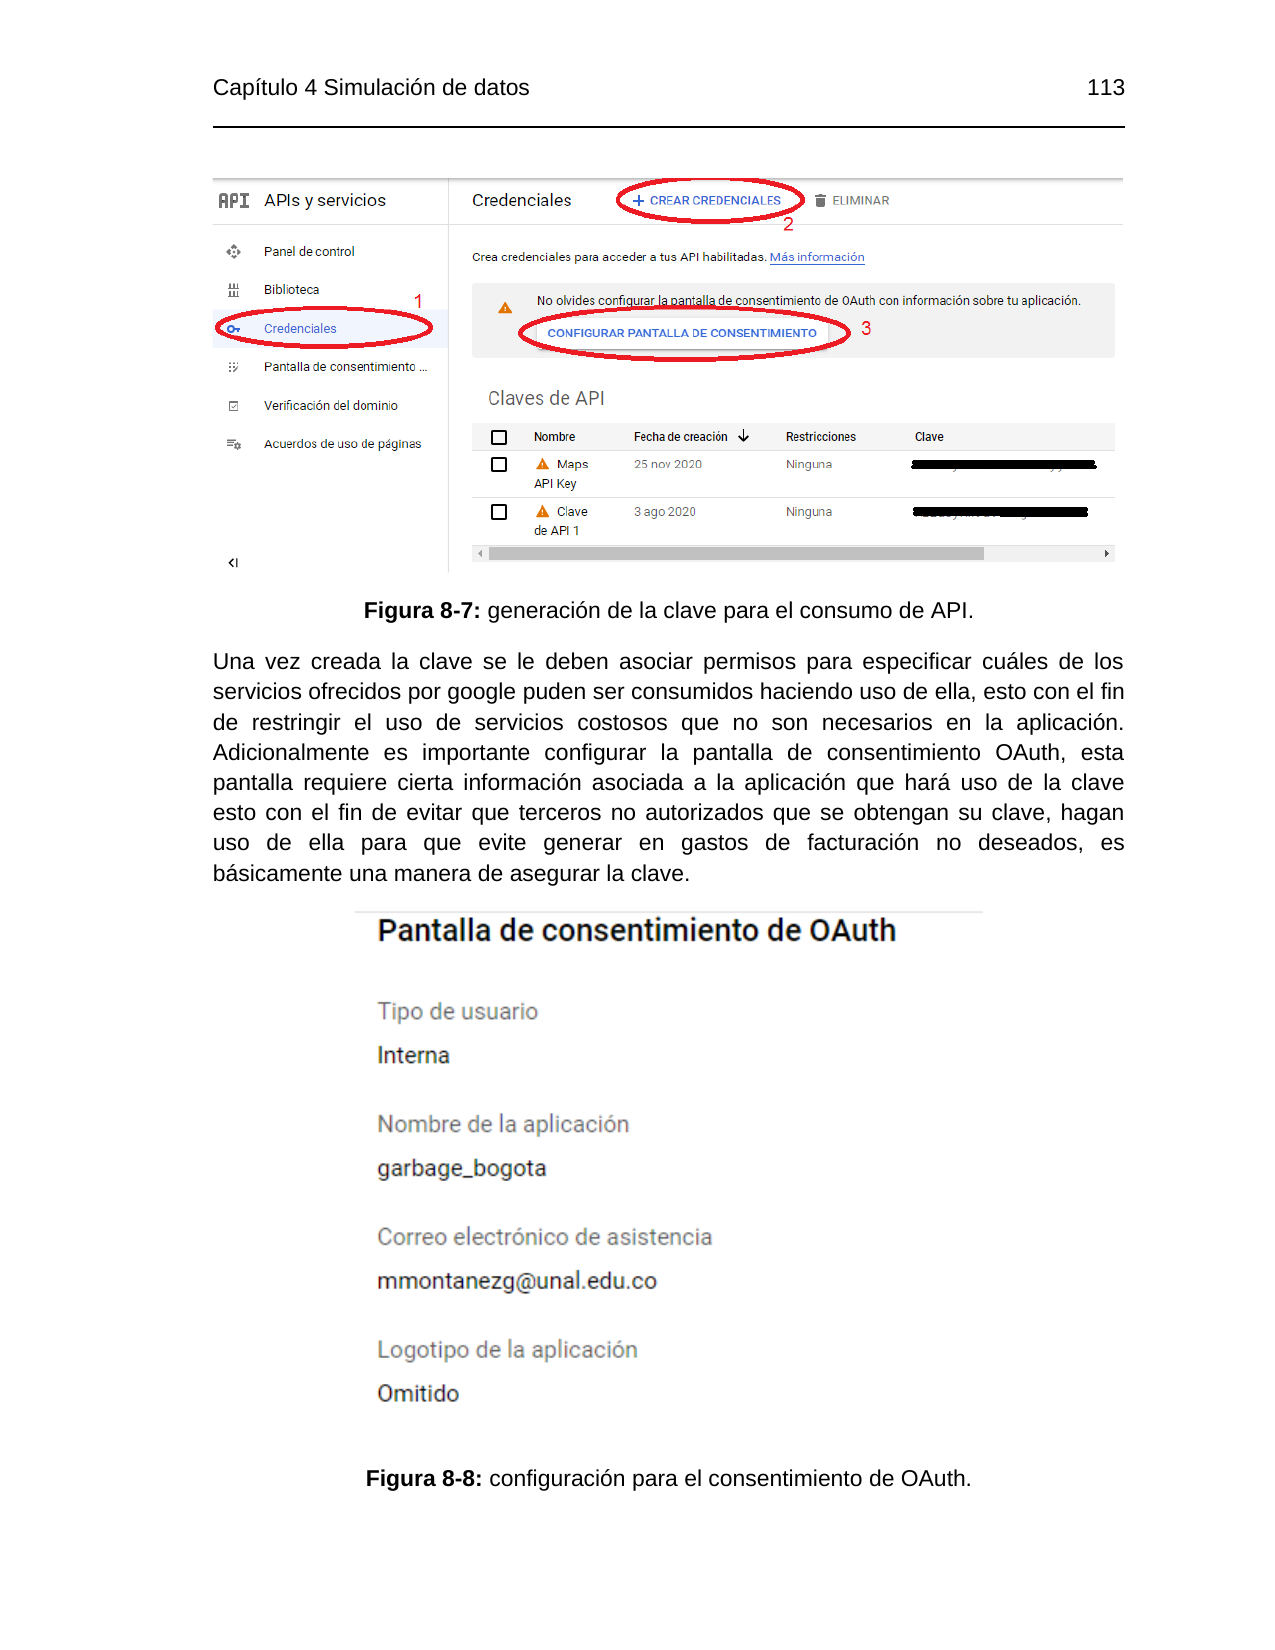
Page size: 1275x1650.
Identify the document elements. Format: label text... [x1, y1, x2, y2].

text Figura 8-8: configuración para el consentimiento de OAuth. [213, 1465, 1125, 1491]
picture [212, 178, 1124, 573]
picture [354, 910, 983, 1441]
text Figura 8-7: generación de la clave para el consumo de API. [213, 597, 1125, 623]
text Una vez creada la clave se le deben asociar permisos para especificar cuáles de los servicios ofrecidos por google puden ser consumidos haciendo uso de ella, esto con el fin de restringir el uso de servicios costosos que no son necesarios en la aplicación. Adicionalmente es importante configurar la pantalla de consentimiento OAuth, esta pantalla requiere cierta información asociada a la aplicación que hará uso de la clave esto con el fin de evitar que terceros no autorizados que se obtengan su clave, hagan uso de ella para que evite generar en gastos de facturación no deseados, es básicamente una manera de asegurar la clave. [213, 648, 1125, 886]
